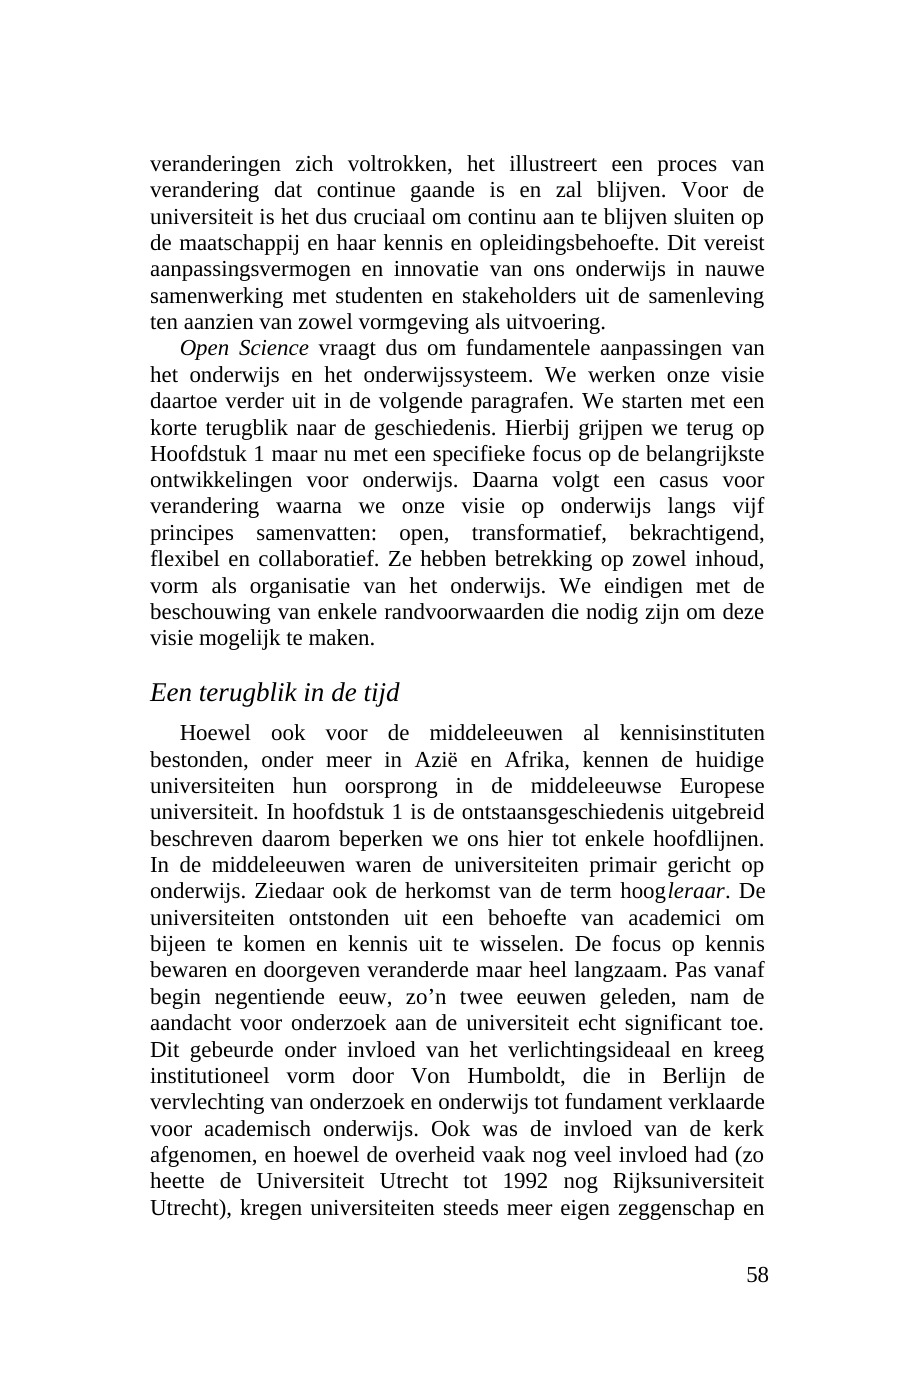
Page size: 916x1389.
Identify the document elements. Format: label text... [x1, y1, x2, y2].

text Open Science vraagt dus om fundamentele aanpassingen van het onderwijs en het onderwijssysteem. We werken onze visie daartoe verder uit in de volgende paragrafen. We starten met een korte terugblik naar de geschiedenis. Hierbij grijpen we terug op Hoofdstuk 1 maar nu met een specifieke focus op de belangrijkste ontwikkelingen voor onderwijs. Daarna volgt een casus voor verandering waarna we onze visie op onderwijs langs vijf principes samenvatten: open, transformatief, bekrachtigend, flexibel en collaboratief. Ze hebben betrekking op zowel inhoud, vorm als organisatie van het onderwijs. We eindigen met de beschouwing van enkele randvoorwaarden die nodig zijn om deze visie mogelijk te maken. [150, 334, 766, 651]
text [150, 719, 766, 1220]
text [150, 150, 766, 334]
subtitle Een terugblik in de tijd [150, 676, 766, 707]
